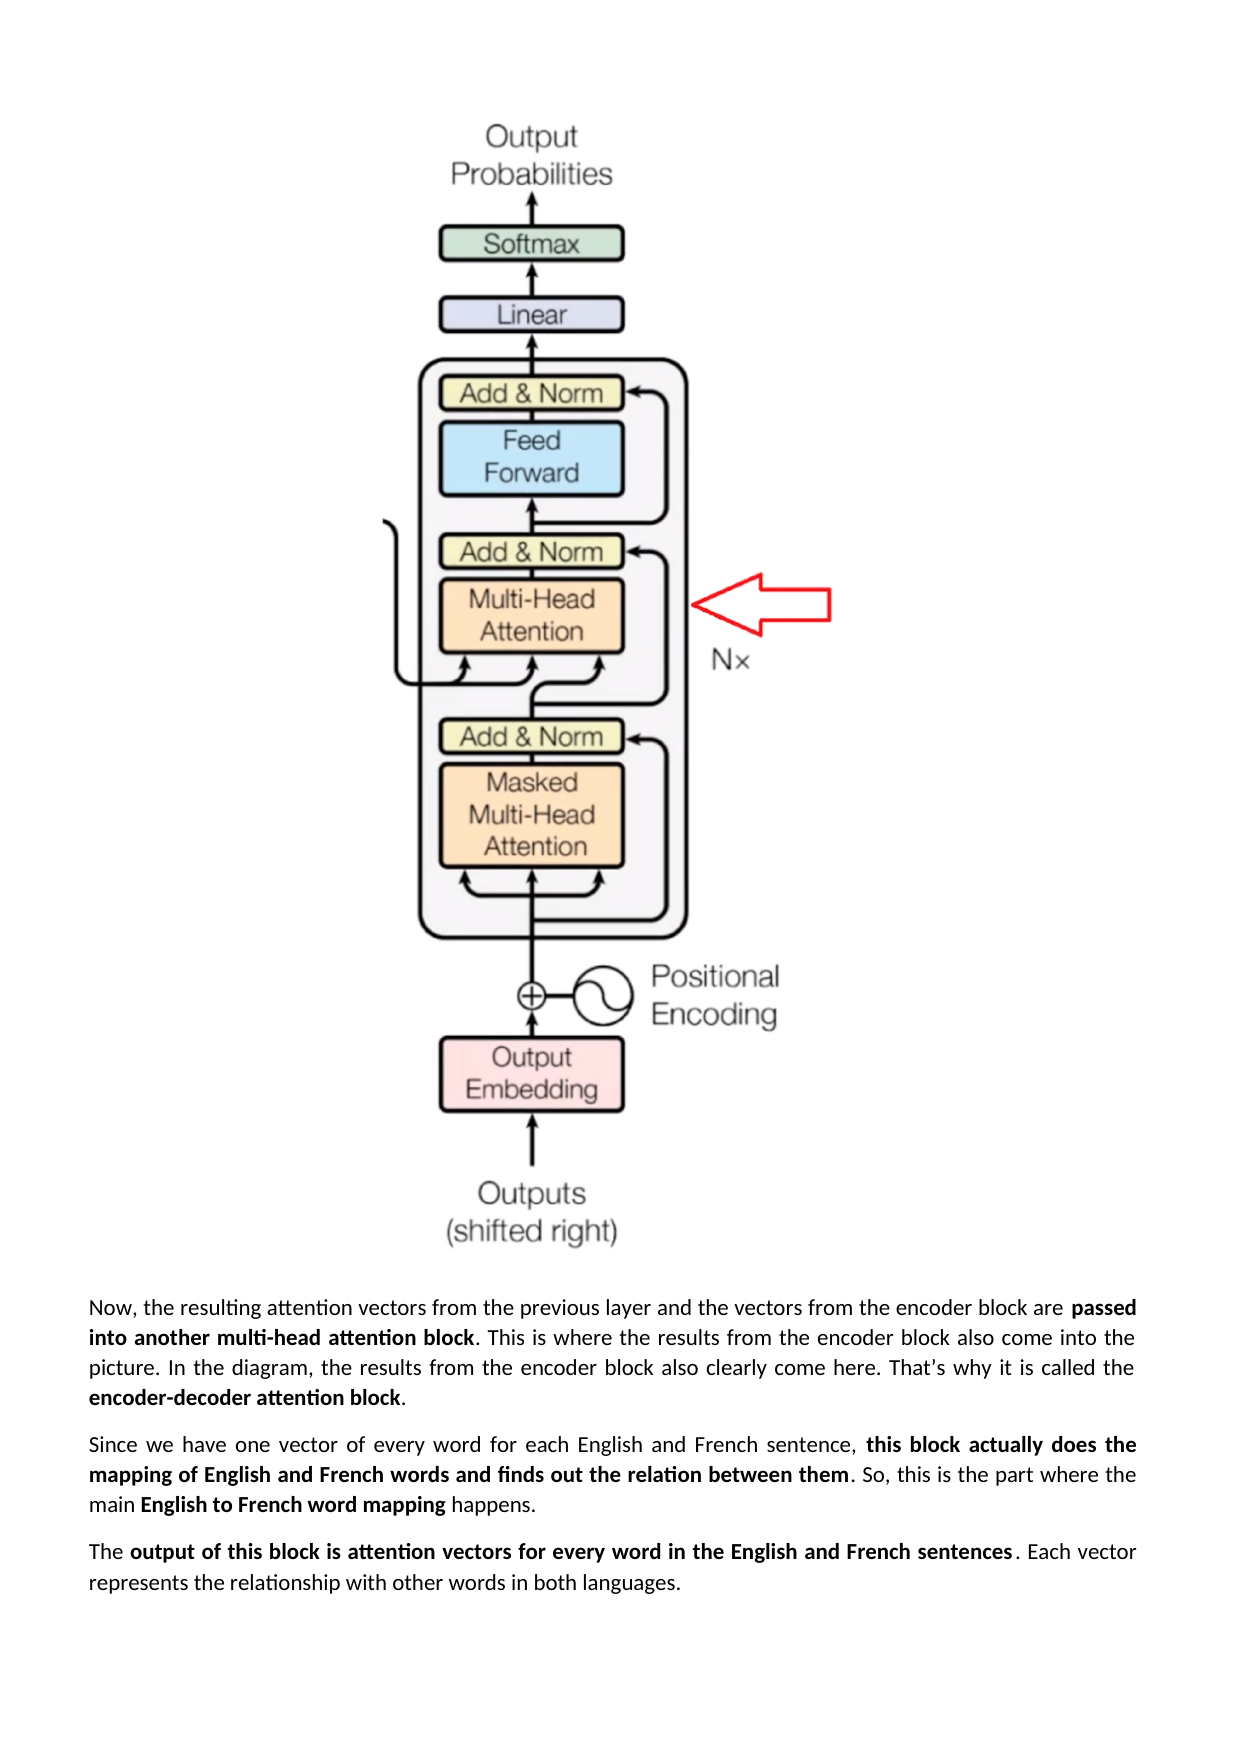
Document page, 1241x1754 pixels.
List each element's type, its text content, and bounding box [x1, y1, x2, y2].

text Since we have one vector of every word for each English and French sentence, this block actually does the mapping of English and French words and finds out the relation between them. So, this is the part where the main English to French word mapping happens. [89, 1430, 1137, 1518]
picture [358, 91, 868, 1274]
text The output of this block is attention vectors for every word in the English and French sentences. Each vector represents the relationship with other words in both languages. [89, 1537, 1137, 1596]
text Now, the resulting attention vectors from the previous layer and the vectors from the encoder block are passed into another multi-head attention block. This is where the results from the encoder block also come into the picture. In the diagram, the results from the encoder block also clearly come here. That’s why it is called the encoder-decoder attention block. [89, 1293, 1137, 1411]
